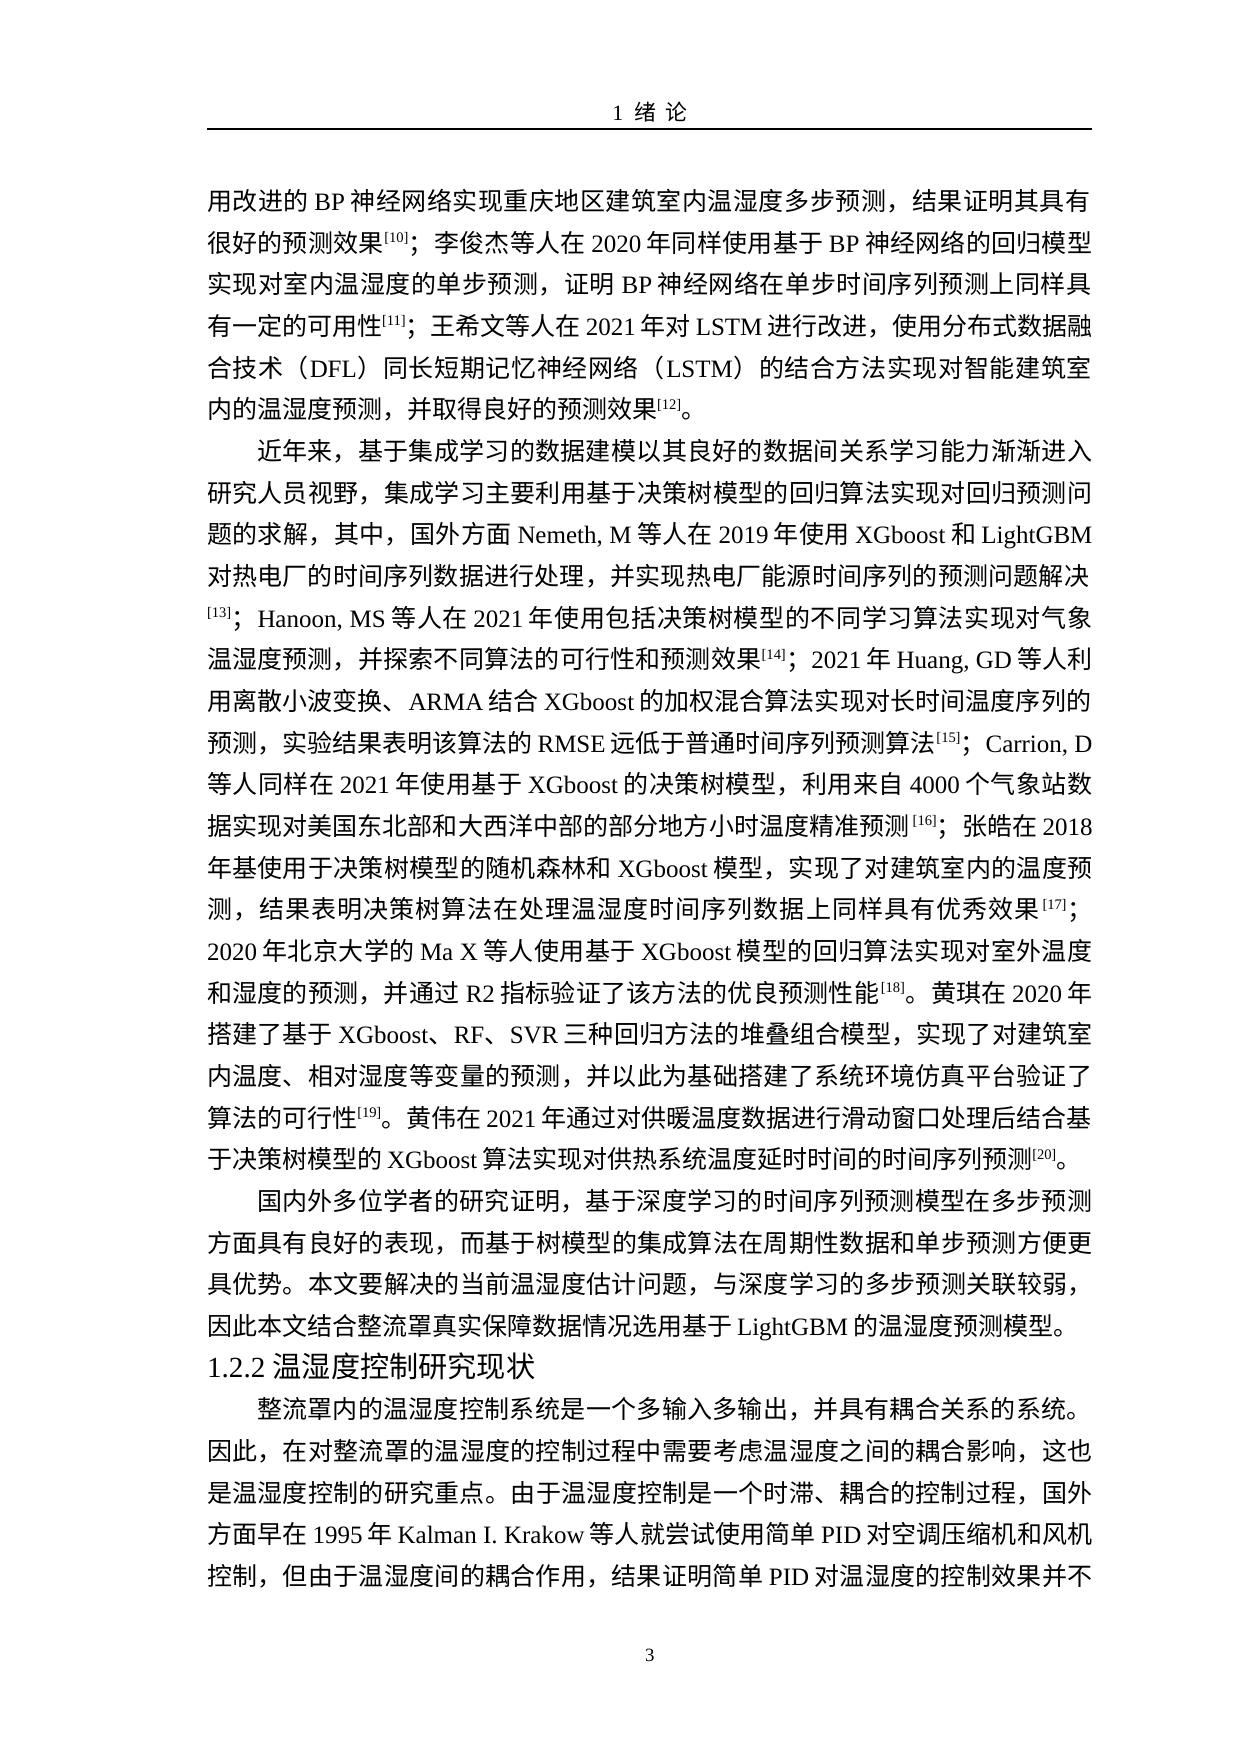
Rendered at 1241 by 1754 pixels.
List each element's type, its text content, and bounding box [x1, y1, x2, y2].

subtitle 1.2.2 温湿度控制研究现状 [207, 1344, 1092, 1386]
text 近年来，基于集成学习的数据建模以其良好的数据间关系学习能力渐渐进入研究人员视野，集成学习主要利用基于决策树模型的回归算法实现对回归预测问题的求解，其中，国外方面Nemeth, M等人在2019年使用XGboost和LightGBM对热电厂的时间序列数据进行处理，并实现热电厂能源时间序列的预测问题解决[13]；Hanoon, MS等人在2021年使用包括决策树模型的不同学习算法实现对气象温湿度预测，并探索不同算法的可行性和预测效果[14]；2021年Huang, GD等人利用离散小波变换、ARMA结合XGboost的加权混合算法实现对长时间温度序列的预测，实验结果表明该算法的RMSE远低于普通时间序列预测算法[15]；Carrion, D等人同样在2021年使用基于XGboost的决策树模型，利用来自4000个气象站数据实现对美国东北部和大西洋中部的部分地方小时温度精准预测[16]；张皓在2018年基使用于决策树模型的随机森林和XGboost模型，实现了对建筑室内的温度预测，结果表明决策树算法在处理温湿度时间序列数据上同样具有优秀效果[17]；2020年北京大学的Ma X等人使用基于XGboost模型的回归算法实现对室外温度和湿度的预测，并通过R2指标验证了该方法的优良预测性能[18]。黄琪在2020年搭建了基于XGboost、RF、SVR三种回归方法的堆叠组合模型，实现了对建筑室内温度、相对湿度等变量的预测，并以此为基础搭建了系统环境仿真平台验证了算法的可行性[19]。黄伟在2021年通过对供暖温度数据进行滑动窗口处理后结合基于决策树模型的XGboost算法实现对供热系统温度延时时间的时间序列预测[20]。 [207, 427, 1092, 1177]
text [207, 177, 1092, 427]
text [207, 1386, 1092, 1594]
text 国内外多位学者的研究证明，基于深度学习的时间序列预测模型在多步预测方面具有良好的表现，而基于树模型的集成算法在周期性数据和单步预测方便更具优势。本文要解决的当前温湿度估计问题，与深度学习的多步预测关联较弱，因此本文结合整流罩真实保障数据情况选用基于LightGBM的温湿度预测模型。 [207, 1177, 1092, 1344]
